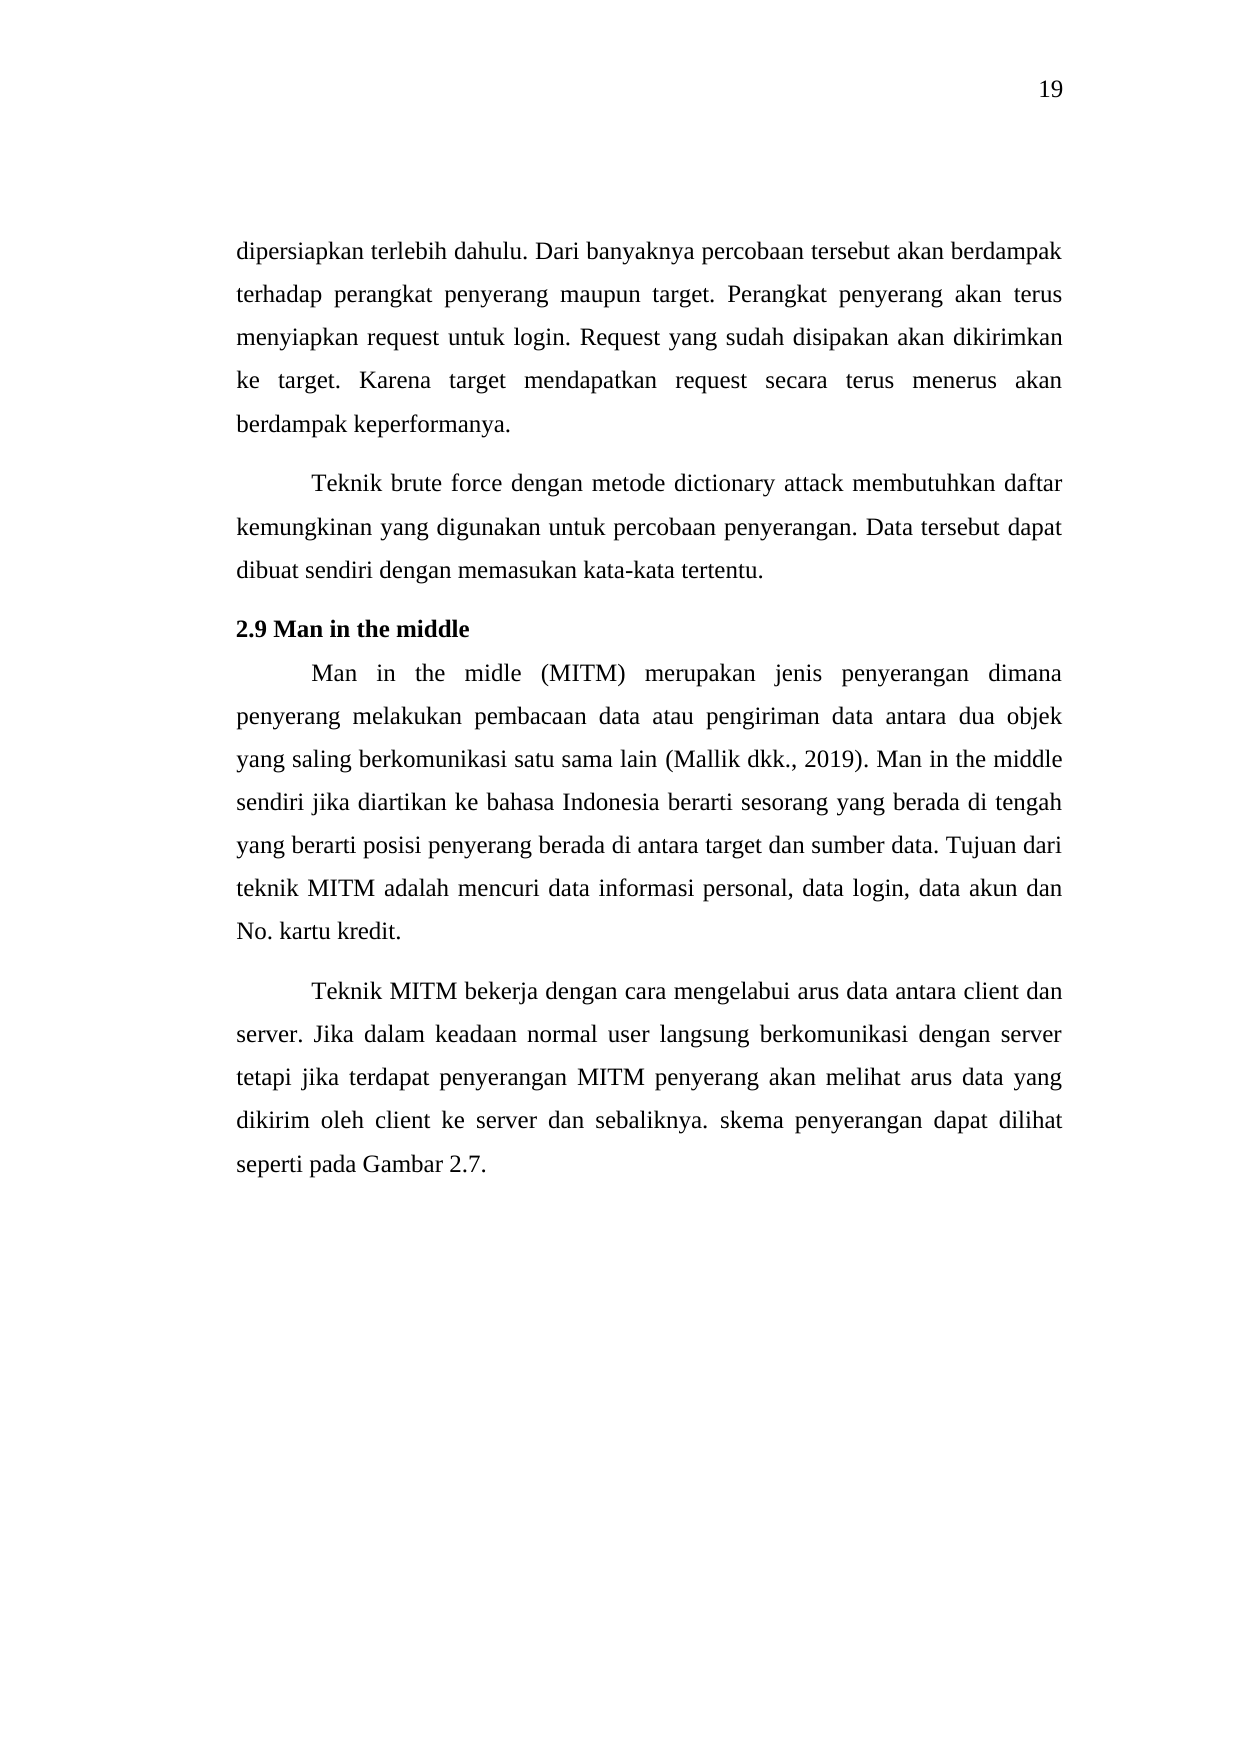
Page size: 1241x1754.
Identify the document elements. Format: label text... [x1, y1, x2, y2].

text Man in the midle (MITM) merupakan jenis penyerangan dimana penyerang melakukan pembacaan data atau pengiriman data antara dua objek yang saling berkomunikasi satu sama lain (Mallik dkk., 2019). Man in the middle sendiri jika diartikan ke bahasa Indonesia berarti sesorang yang berada di tengah yang berarti posisi penyerang berada di antara target dan sumber data. Tujuan dari teknik MITM adalah mencuri data informasi personal, data login, data akun dan No. kartu kredit. [236, 658, 1063, 945]
subtitle Man in the middle [236, 614, 1063, 643]
text Teknik brute force dengan metode dictionary attack membutuhkan daftar kemungkinan yang digunakan untuk percobaan penyerangan. Data tersebut dapat dibuat sendiri dengan memasukan kata-kata tertentu. [236, 468, 1063, 583]
text Teknik MITM bekerja dengan cara mengelabui arus data antara client dan server. Jika dalam keadaan normal user langsung berkomunikasi dengan server tetapi jika terdapat penyerangan MITM penyerang akan melihat arus data yang dikirim oleh client ke server dan sebaliknya. skema penyerangan dapat dilihat seperti pada Gambar 2.7. [236, 976, 1063, 1177]
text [236, 236, 1063, 437]
